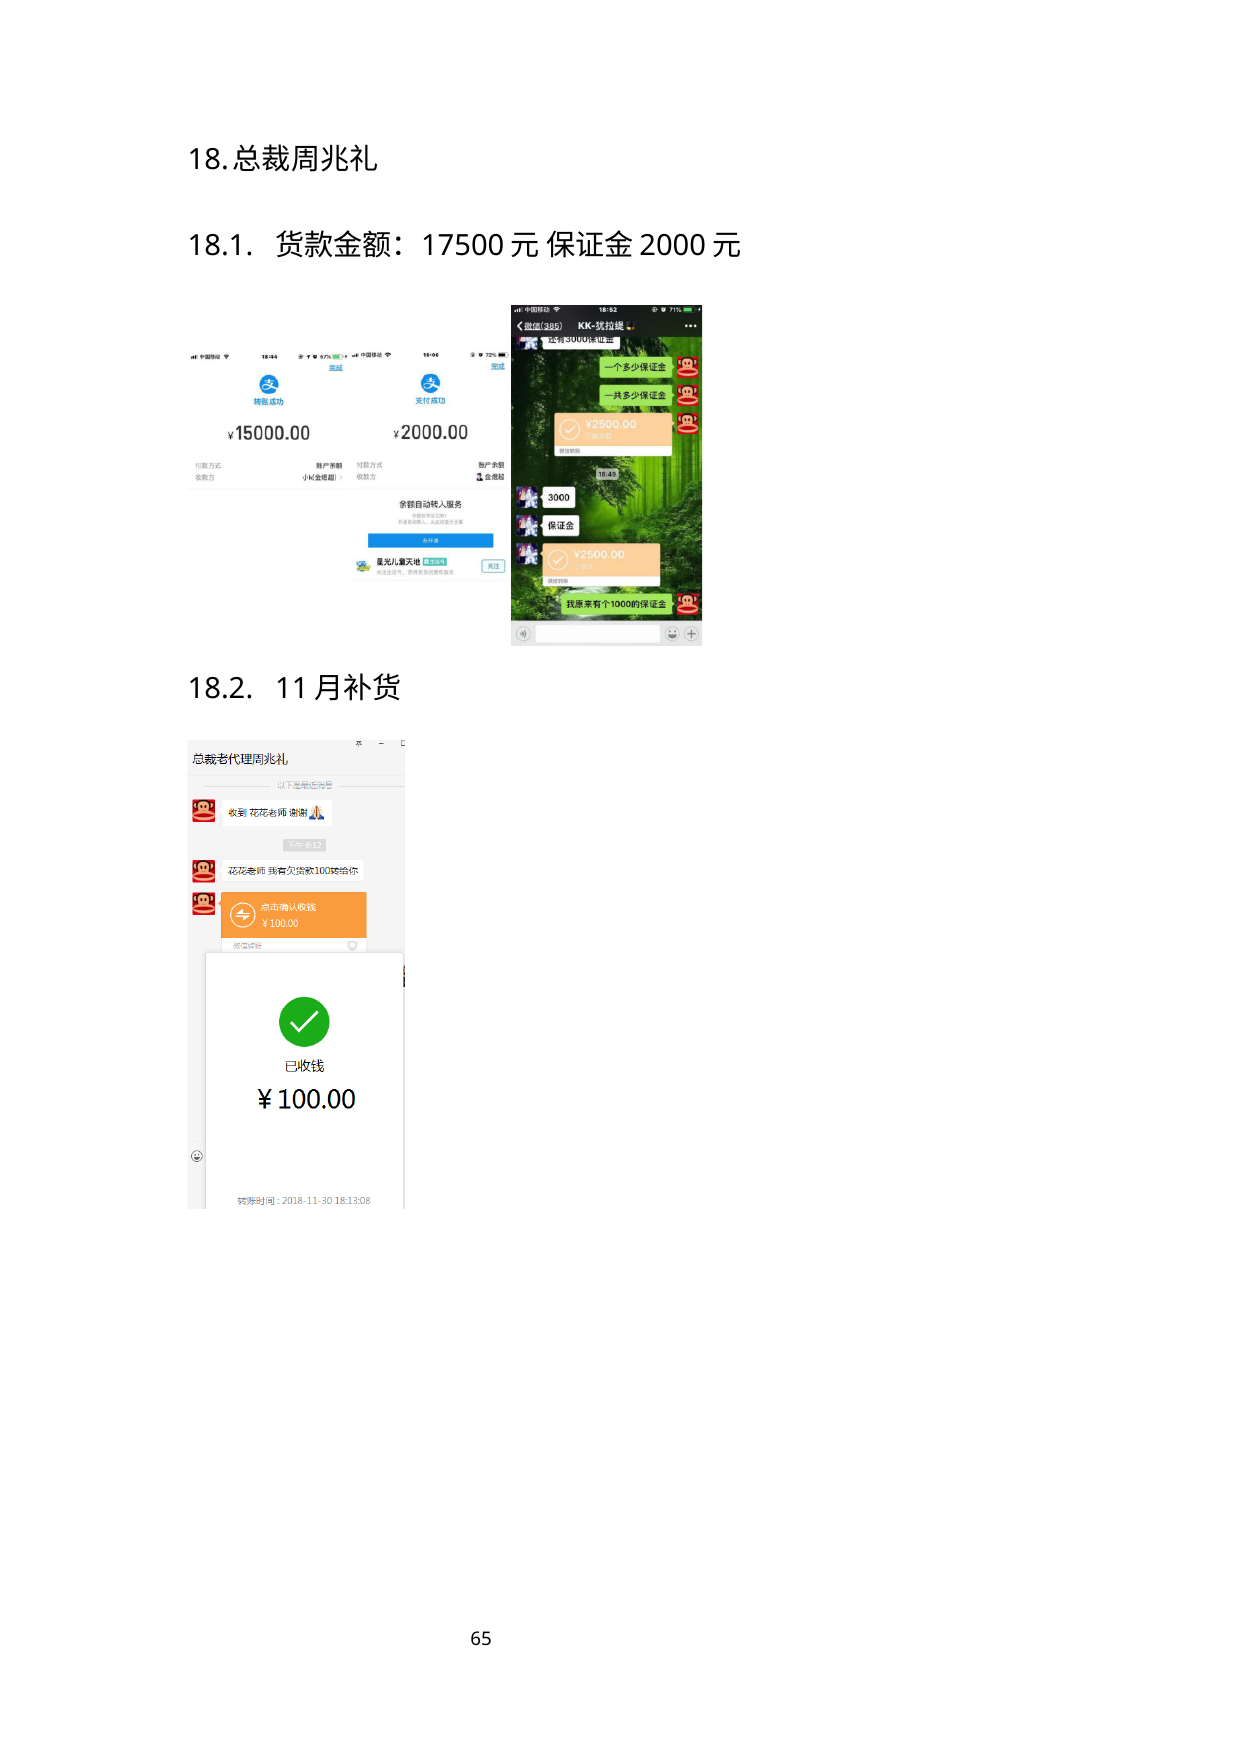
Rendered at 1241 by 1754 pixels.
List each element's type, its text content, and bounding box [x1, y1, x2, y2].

picture [187, 740, 405, 1209]
subtitle 货款金额：17500元 保证金2000元 [187, 210, 1053, 275]
subtitle 11月补货 [187, 654, 1053, 719]
picture [187, 305, 703, 646]
subtitle 总裁周兆礼 [187, 124, 1053, 189]
